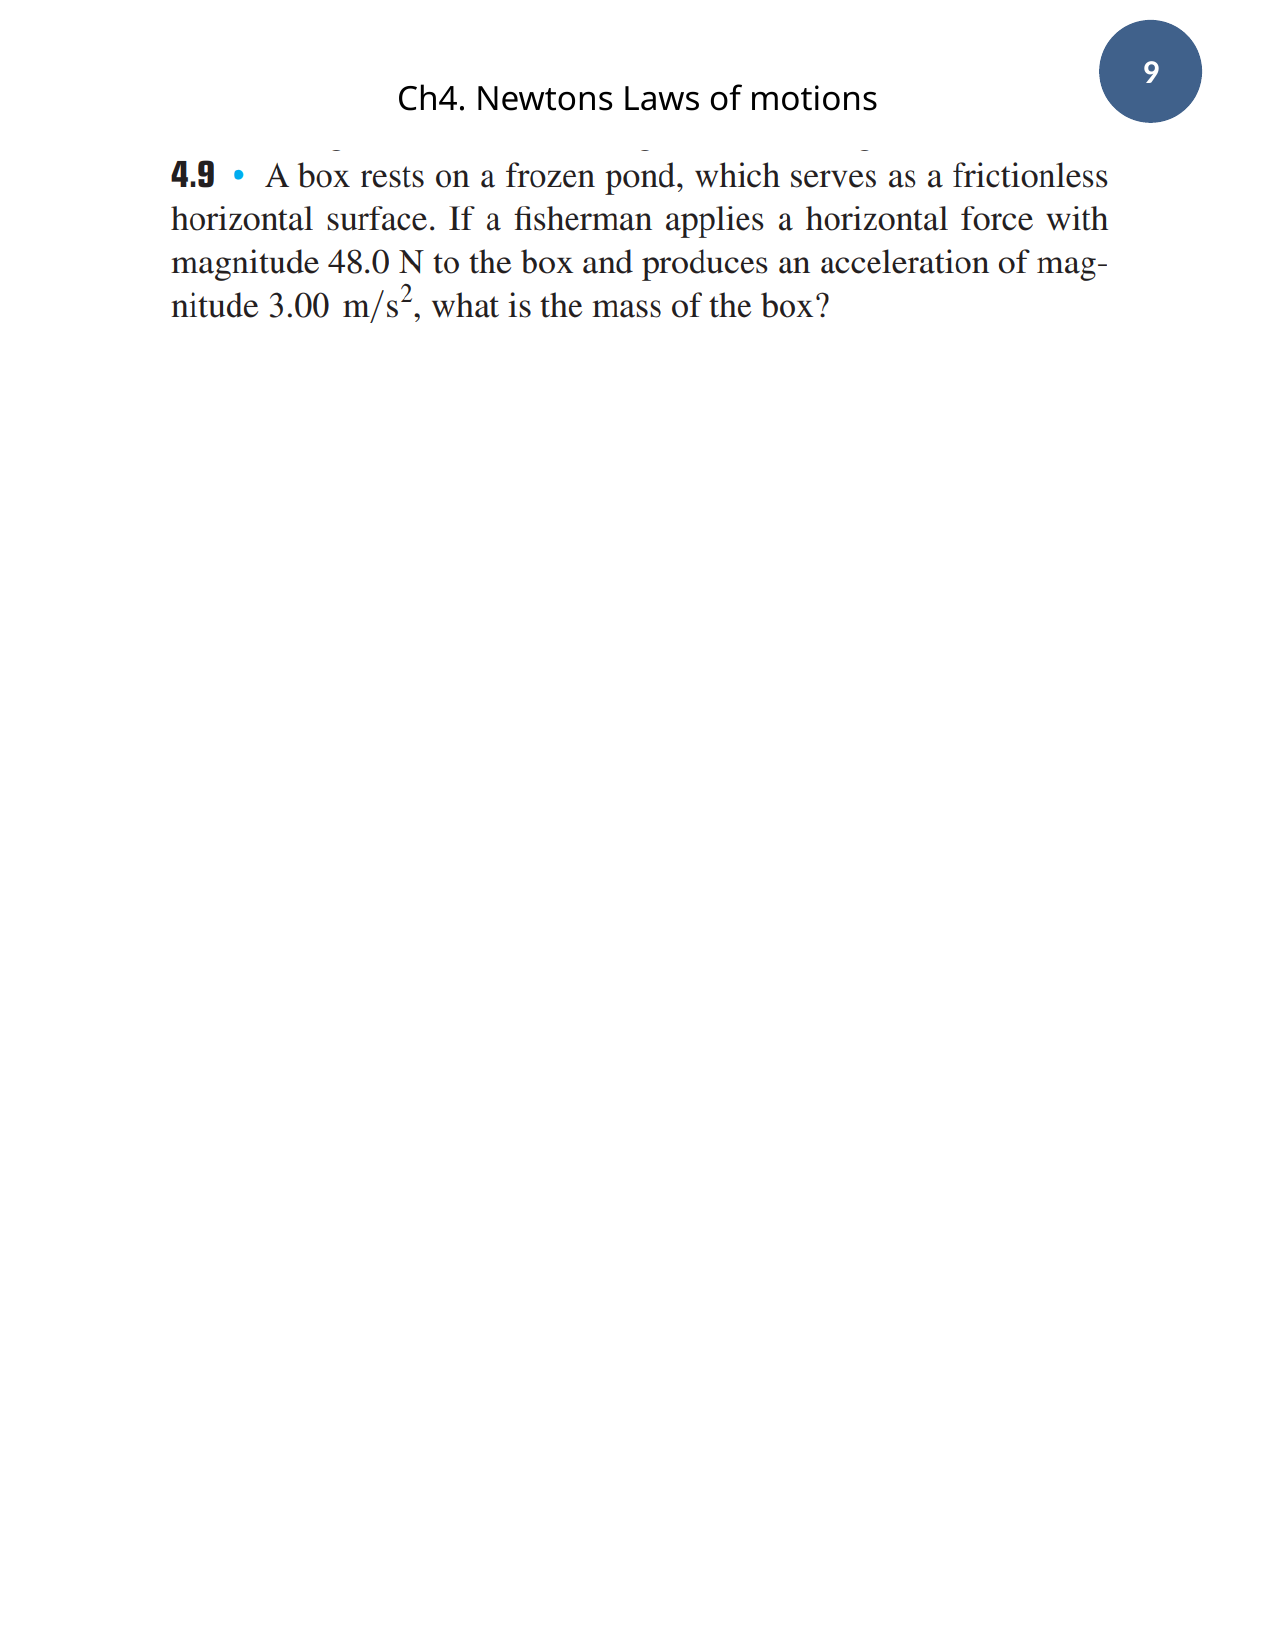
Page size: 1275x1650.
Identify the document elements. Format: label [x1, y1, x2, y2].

picture [150, 150, 1125, 323]
